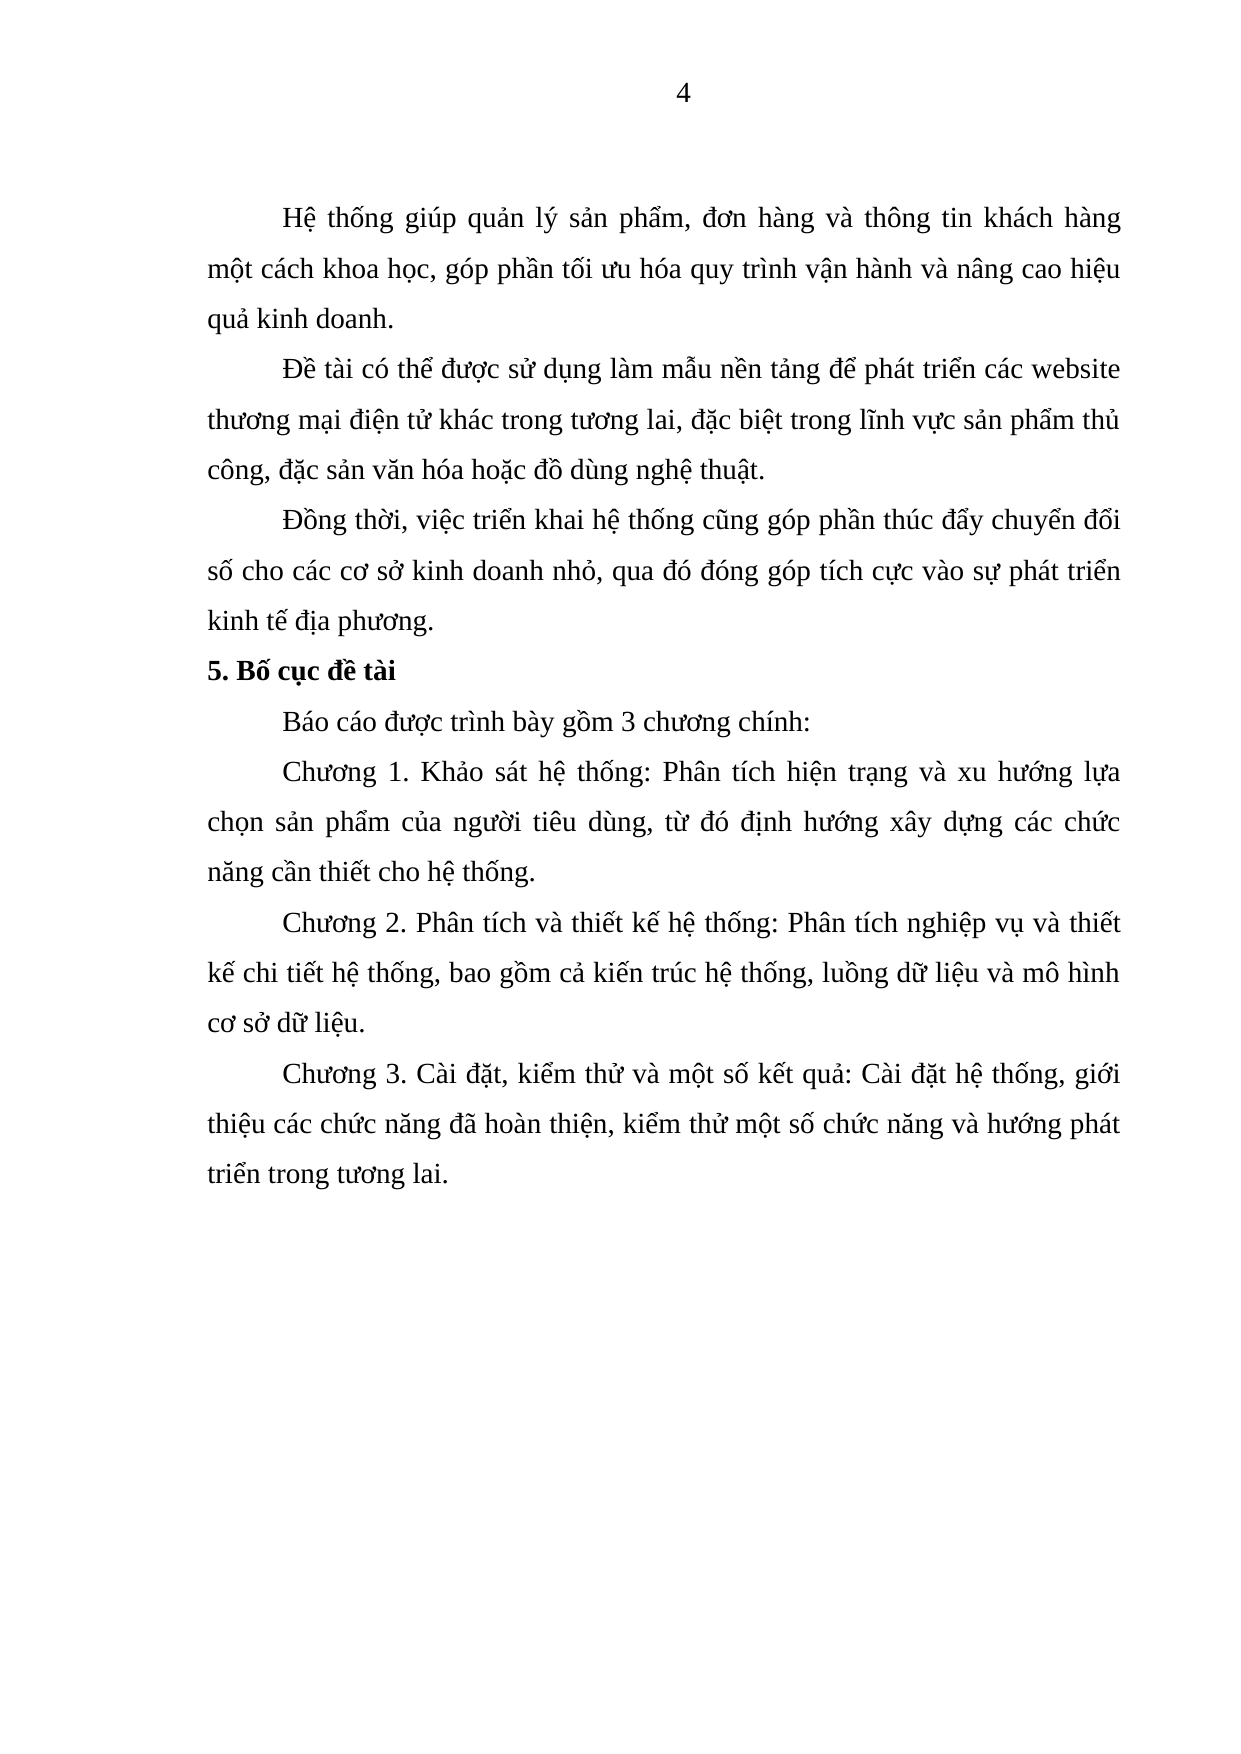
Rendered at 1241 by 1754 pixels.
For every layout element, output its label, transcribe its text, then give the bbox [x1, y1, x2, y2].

text Đề tài có thể được sử dụng làm mẫu nền tảng để phát triển các website thương mại điện tử khác trong tương lai, đặc biệt trong lĩnh vực sản phẩm thủ công, đặc sản văn hóa hoặc đồ dùng nghệ thuật. [207, 351, 1122, 486]
list Báo cáo được trình bày gồm 3 chương chính: [207, 704, 1114, 737]
text Hệ thống giúp quản lý sản phẩm, đơn hàng và thông tin khách hàng một cách khoa học, góp phần tối ưu hóa quy trình vận hành và nâng cao hiệu quả kinh doanh. [207, 201, 1122, 335]
text Chương 2. Phân tích và thiết kế hệ thống: Phân tích nghiệp vụ và thiết kế chi tiết hệ thống, bao gồm cả kiến trúc hệ thống, luồng dữ liệu và mô hình cơ sở dữ liệu. [207, 905, 1122, 1039]
text Chương 3. Cài đặt, kiểm thử và một số kết quả: Cài đặt hệ thống, giới thiệu các chức năng đã hoàn thiện, kiểm thử một số chức năng và hướng phát triển trong tương lai. [207, 1056, 1122, 1190]
text 5. Bố cục đề tài [207, 653, 1122, 687]
text Chương 1. Khảo sát hệ thống: Phân tích hiện trạng và xu hướng lựa chọn sản phẩm của người tiêu dùng, từ đó định hướng xây dựng các chức năng cần thiết cho hệ thống. [207, 754, 1122, 888]
text Đồng thời, việc triển khai hệ thống cũng góp phần thúc đẩy chuyển đổi số cho các cơ sở kinh doanh nhỏ, qua đó đóng góp tích cực vào sự phát triển kinh tế địa phương. [207, 502, 1122, 637]
